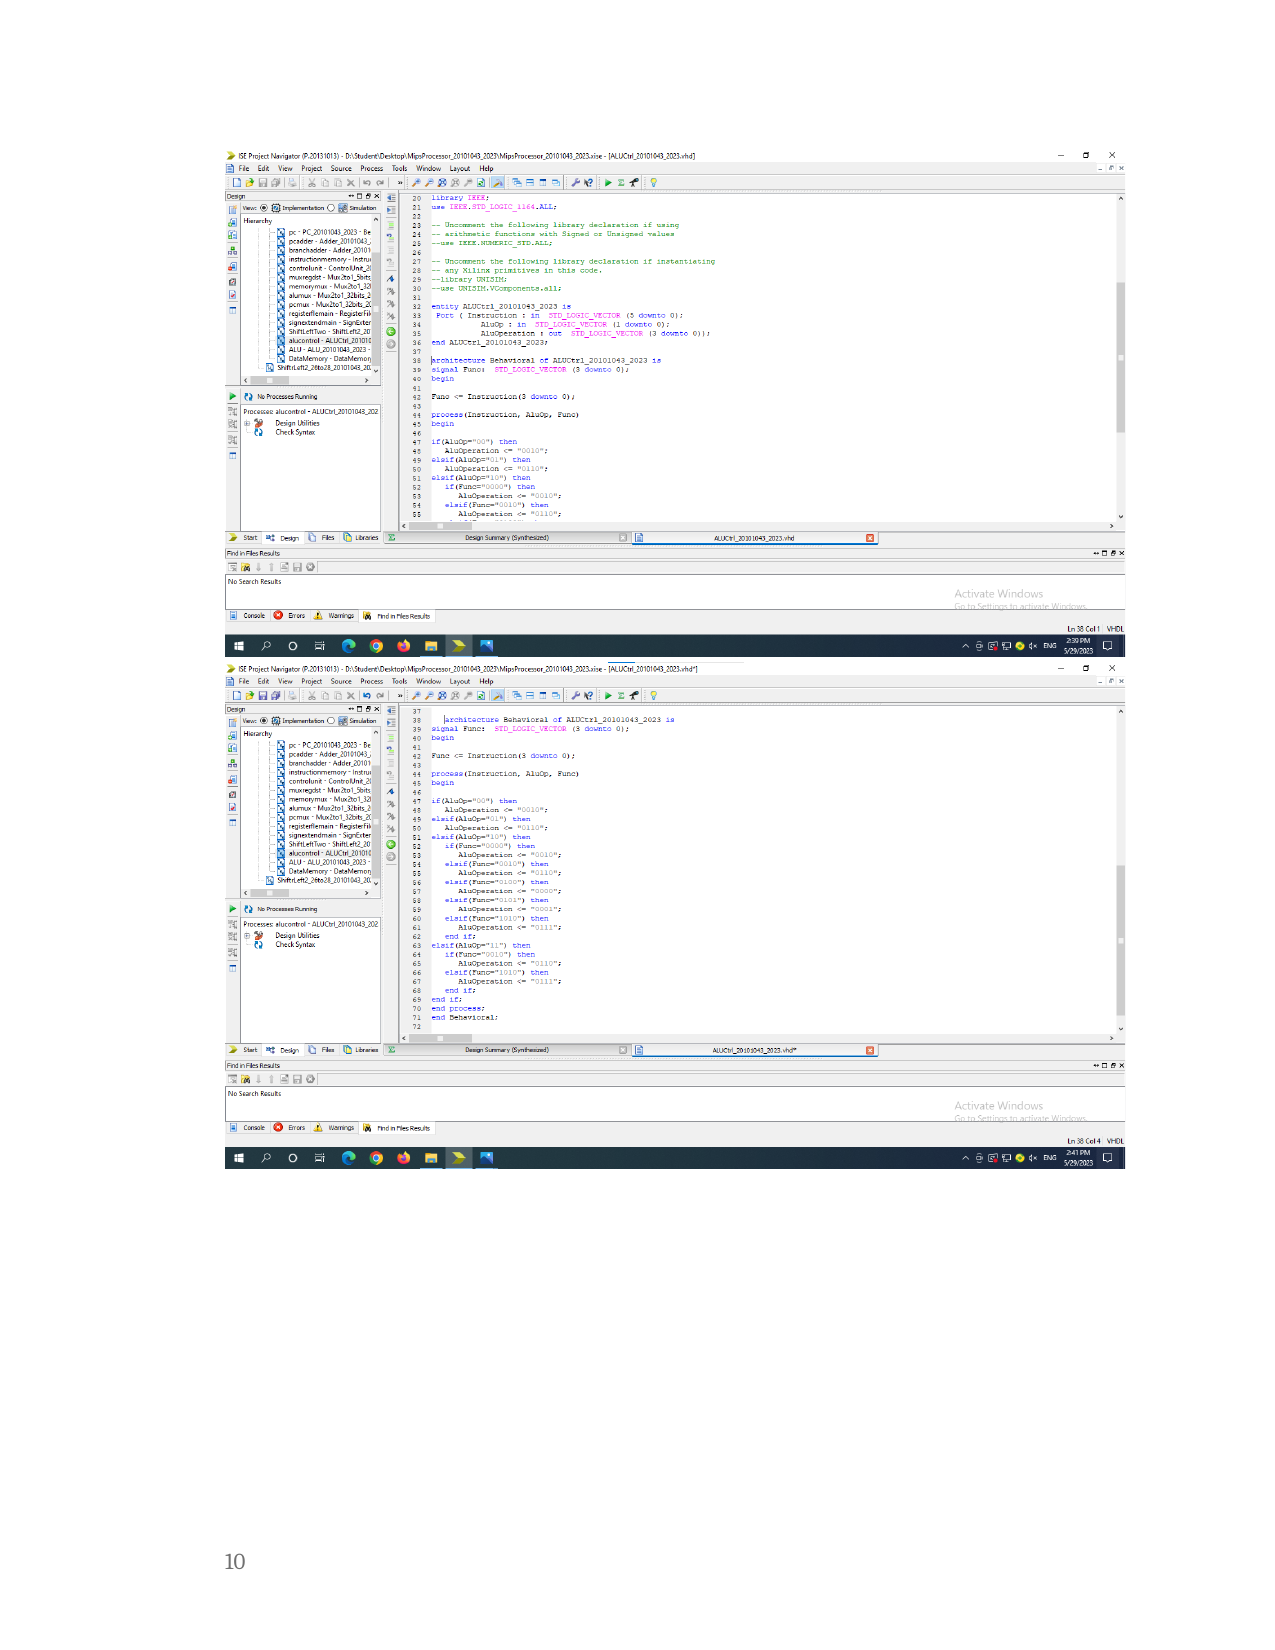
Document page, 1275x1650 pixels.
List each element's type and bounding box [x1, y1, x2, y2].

picture [225, 150, 1125, 657]
picture [225, 662, 1125, 1169]
